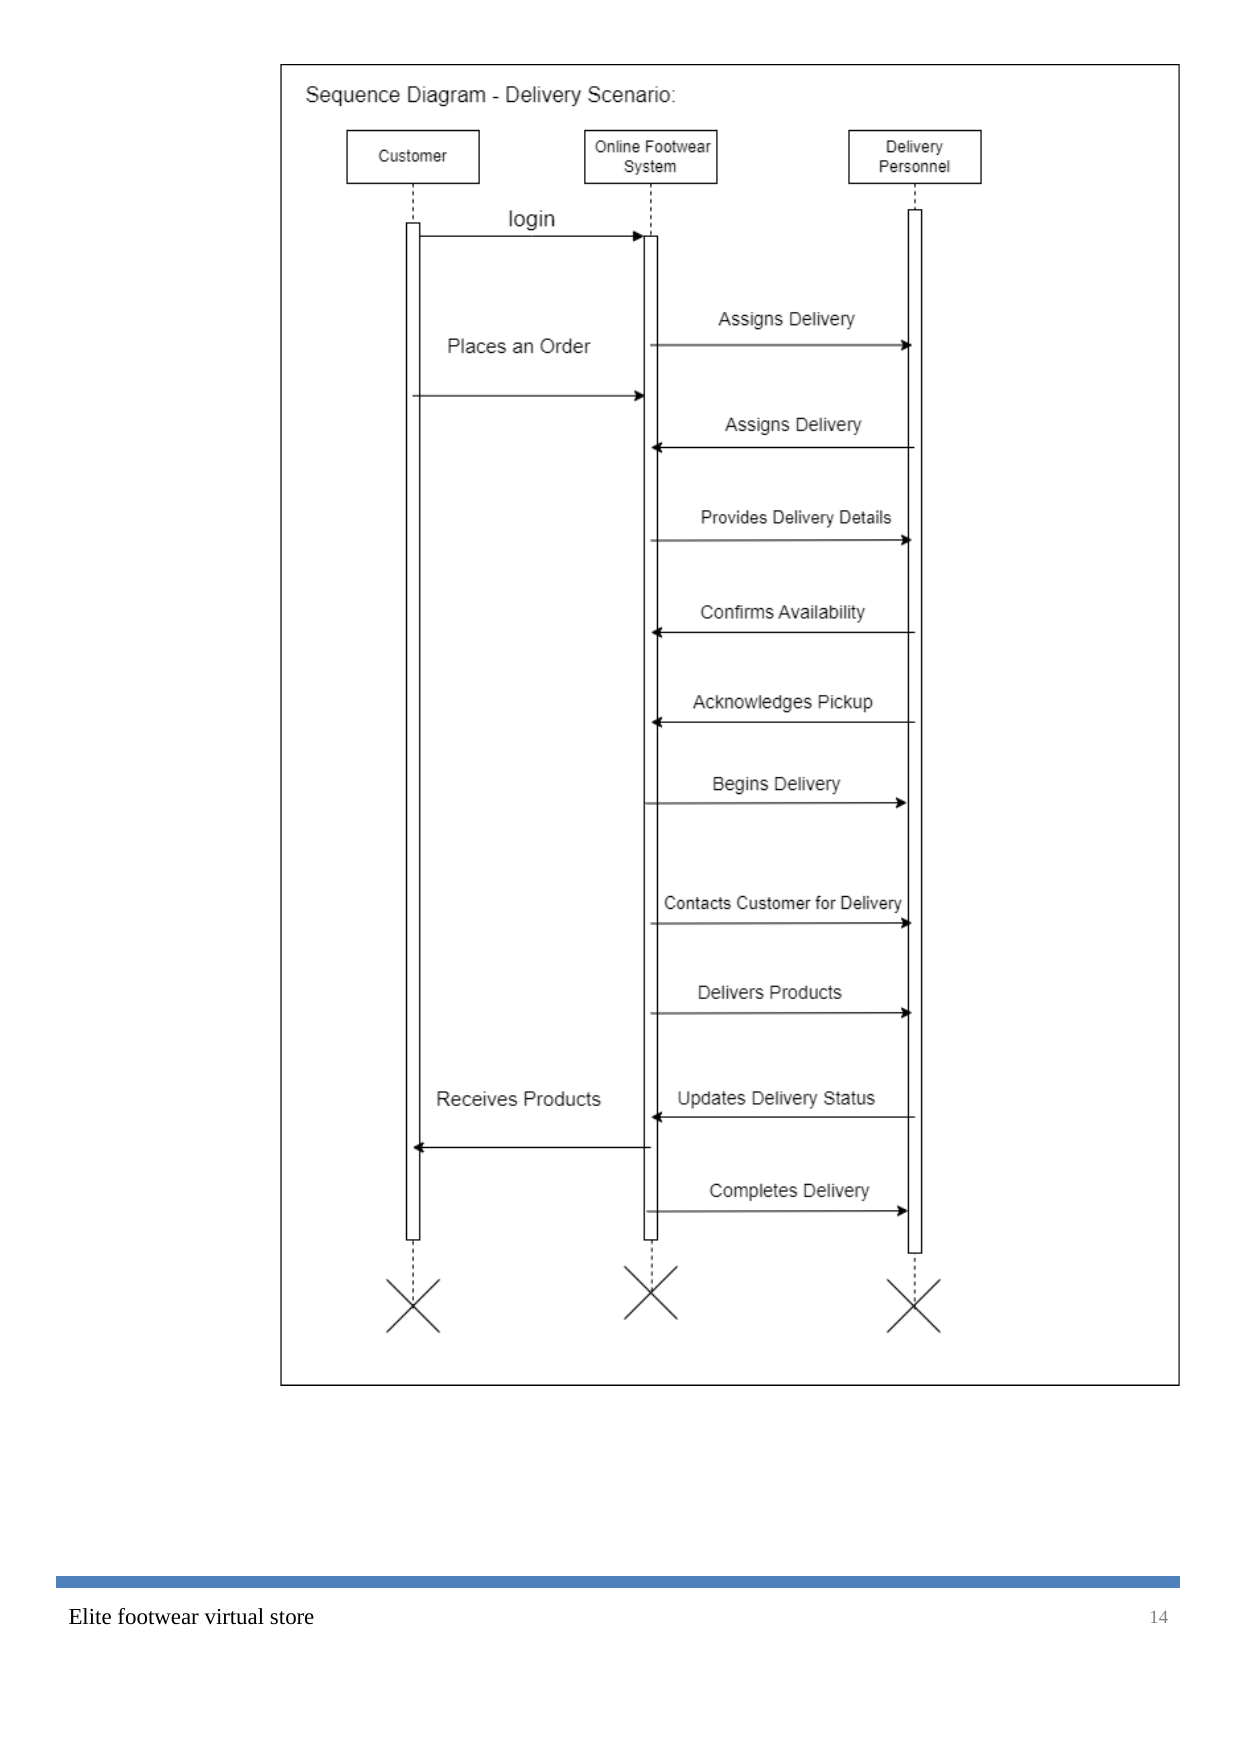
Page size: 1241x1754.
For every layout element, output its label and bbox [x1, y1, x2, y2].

picture [56, 64, 1180, 1386]
